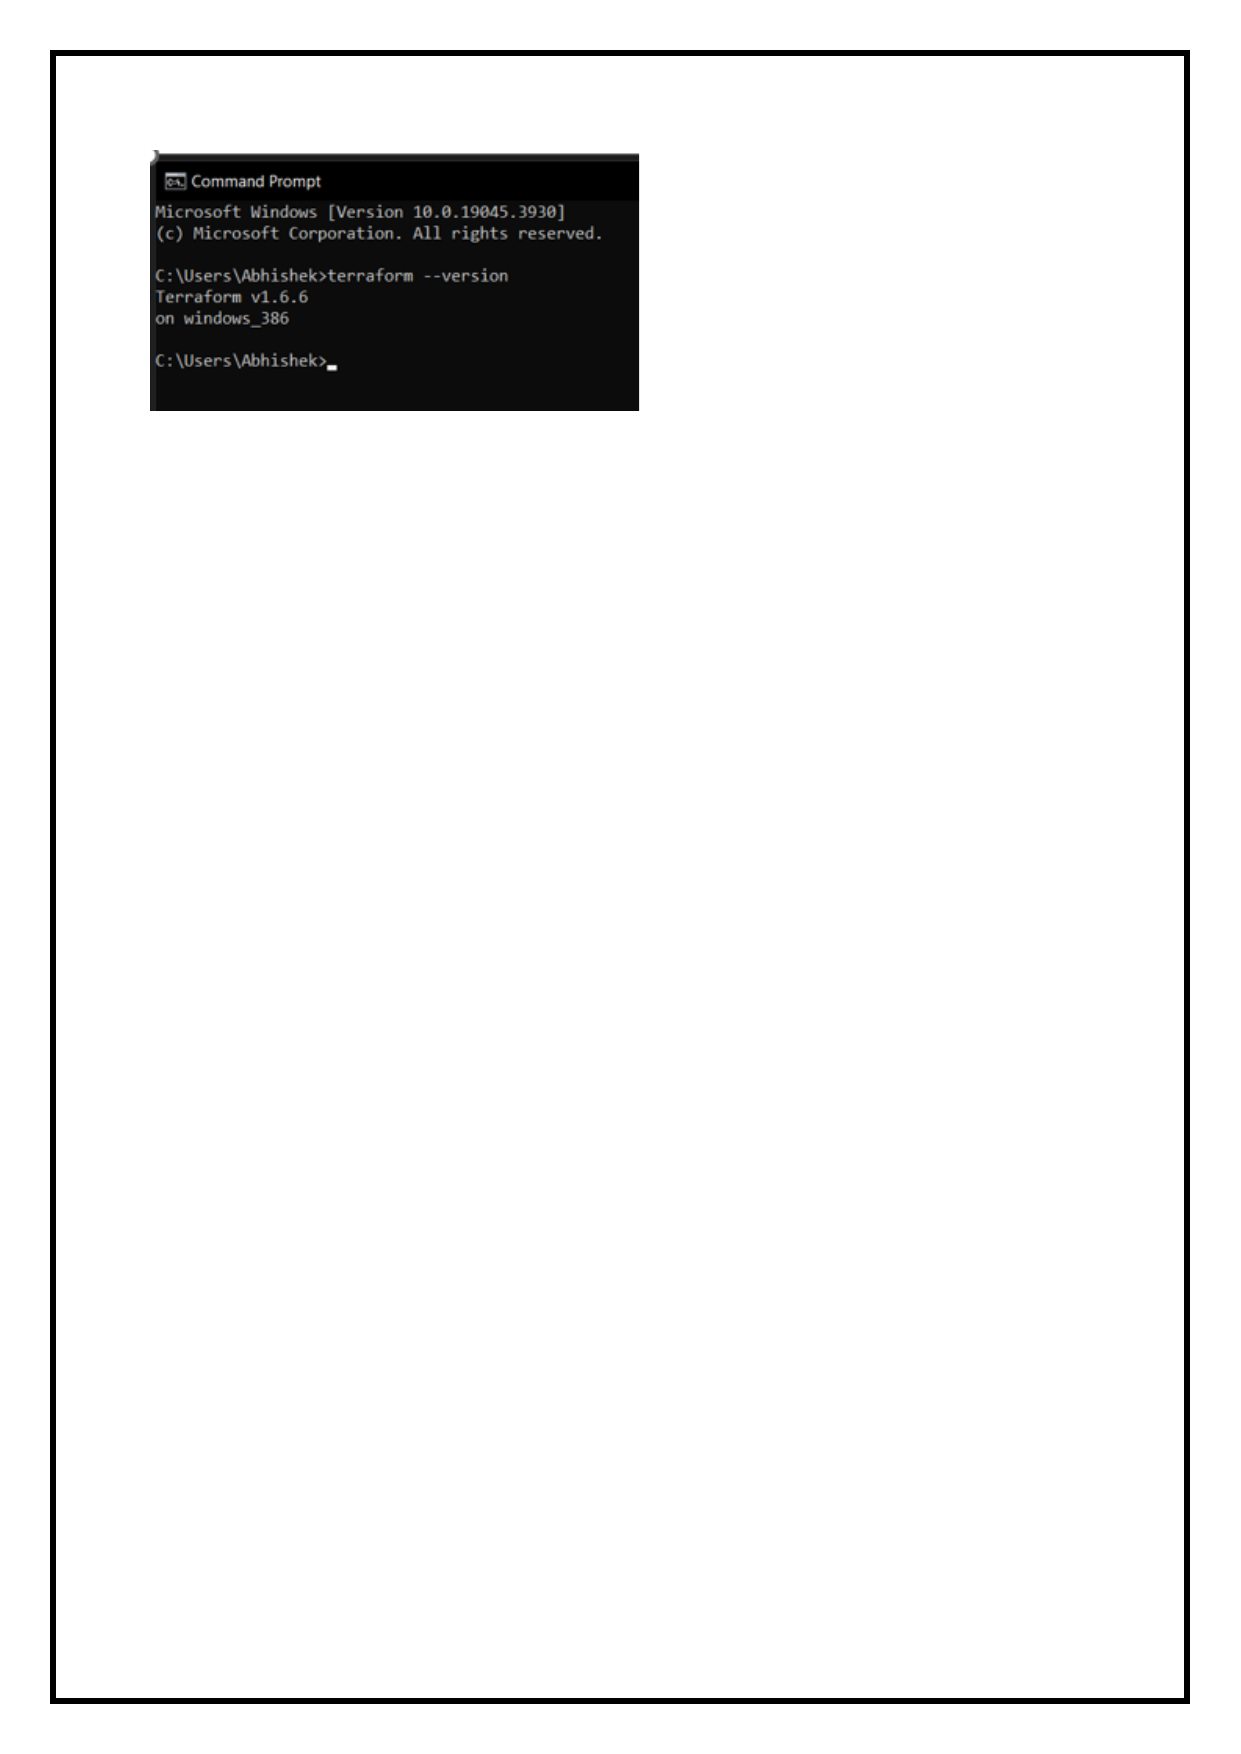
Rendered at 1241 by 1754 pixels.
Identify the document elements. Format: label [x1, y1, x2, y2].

picture [150, 150, 640, 411]
